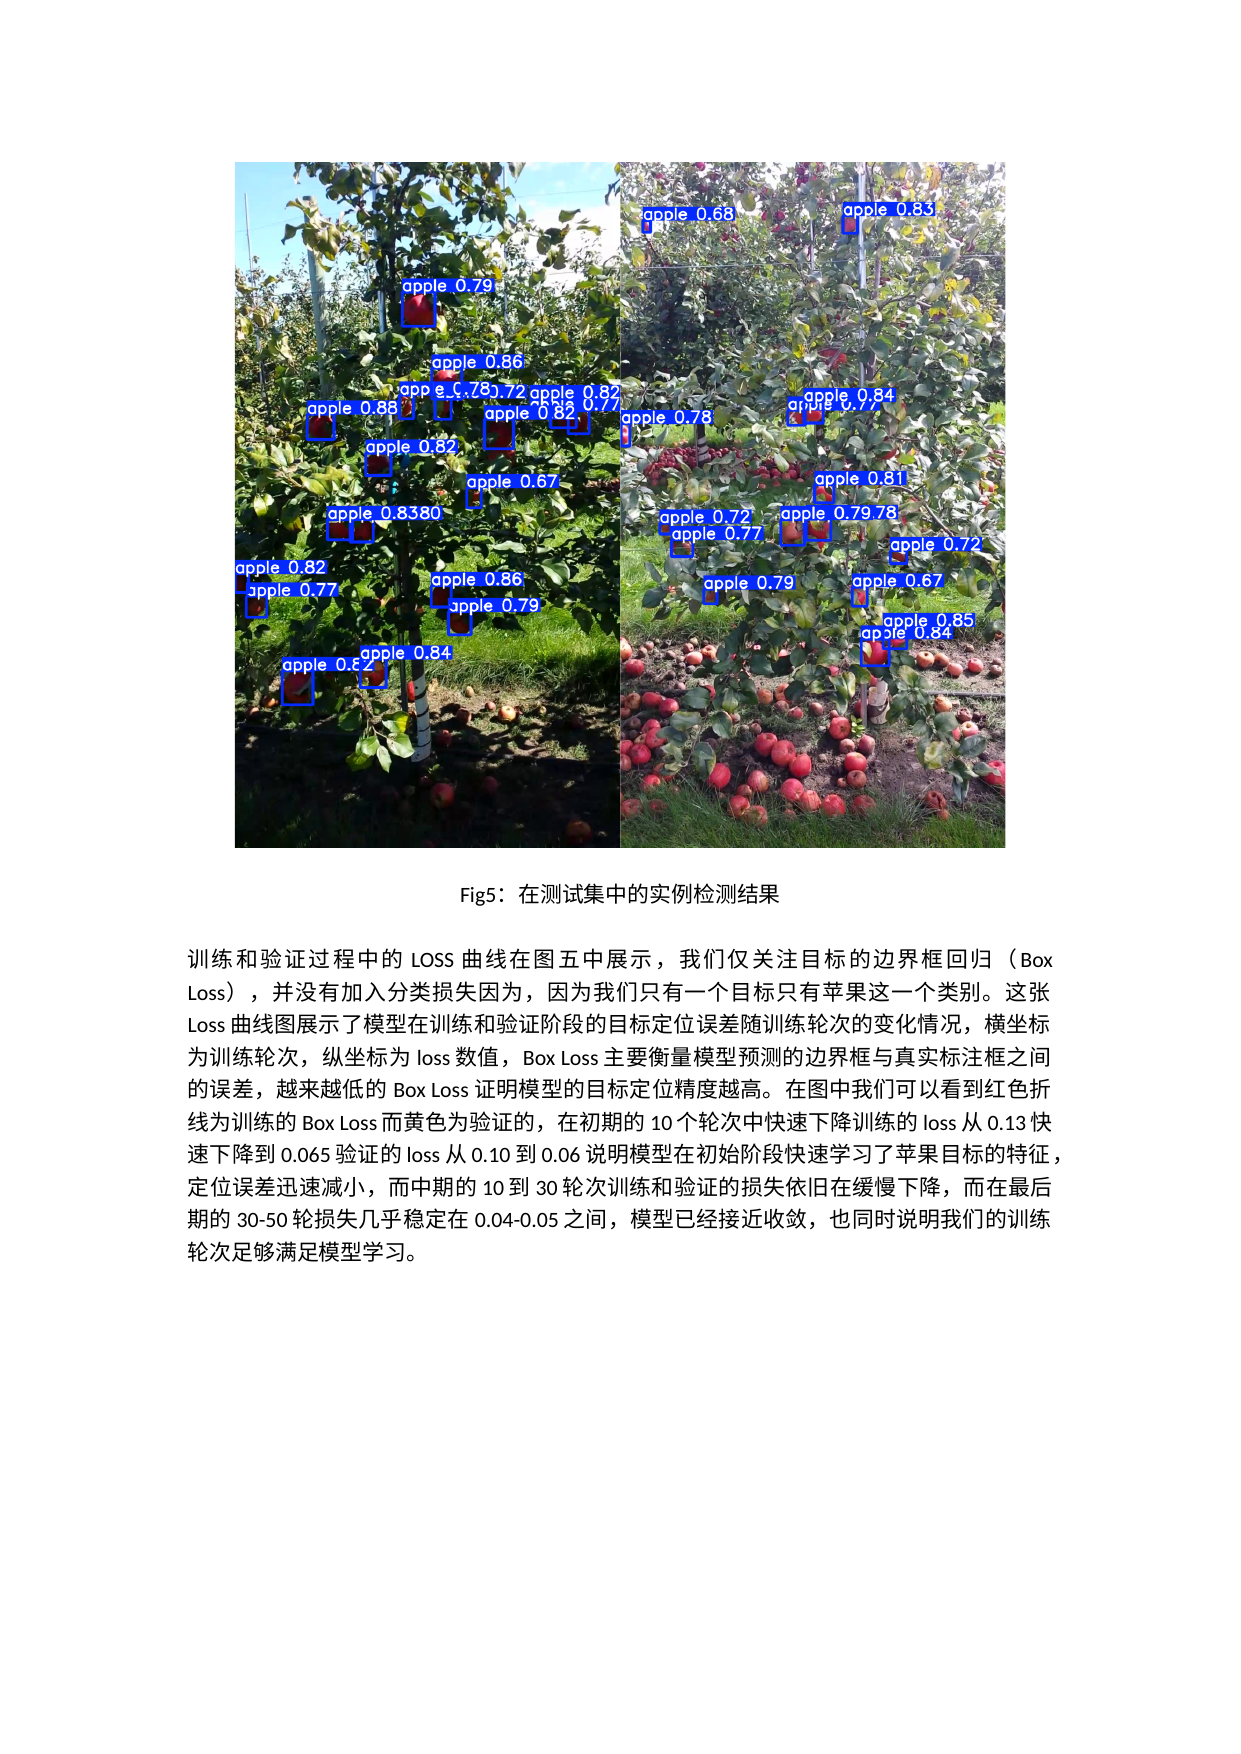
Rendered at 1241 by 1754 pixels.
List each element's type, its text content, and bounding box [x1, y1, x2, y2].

list 训练和验证过程中的LOSS曲线在图五中展示，我们仅关注目标的边界框回归（Box Loss），并没有加入分类损失因为，因为我们只有一个目标只有苹果这一个类别。这张Loss曲线图展示了模型在训练和验证阶段的目标定位误差随训练轮次的变化情况，横坐标为训练轮次，纵坐标为loss数值，Box Loss主要衡量模型预测的边界框与真实标注框之间的误差，越来越低的 Box Loss 证明模型的目标定位精度越高。在图中我们可以看到红色折线为训练的Box Loss而黄色为验证的，在初期的10个轮次中快速下降训练的loss从0.13快速下降到0.065验证的loss从0.10到0.06说明模型在初始阶段快速学习了苹果目标的特征，定位误差迅速减小，而中期的10到30轮次训练和验证的损失依旧在缓慢下降，而在最后期的30-50轮损失几乎稳定在0.04-0.05之间，模型已经接近收敛，也同时说明我们的训练轮次足够满足模型学习。 [187, 942, 1053, 1267]
text Fig5：在测试集中的实例检测结果 [187, 877, 1053, 909]
picture [234, 162, 1006, 848]
